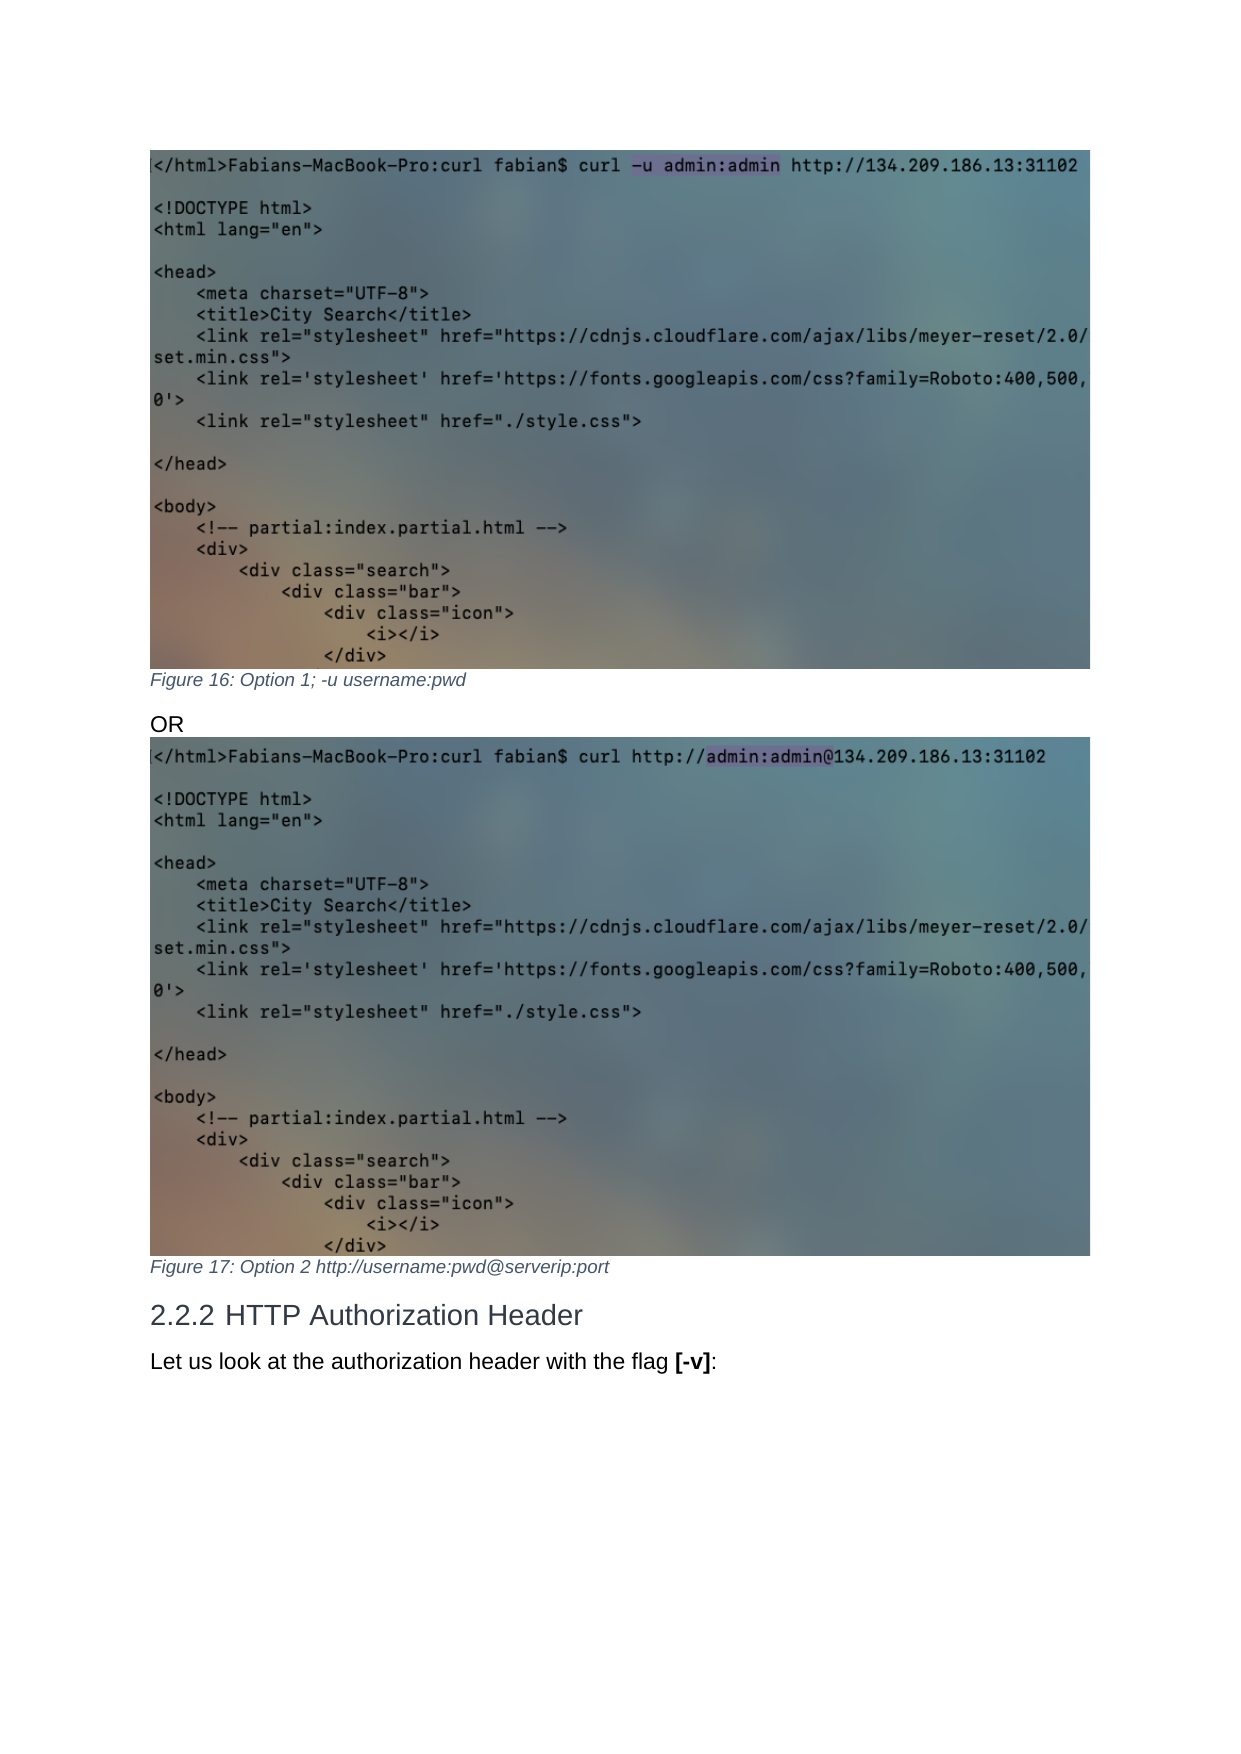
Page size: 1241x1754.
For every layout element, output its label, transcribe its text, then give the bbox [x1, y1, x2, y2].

text OR [150, 711, 1090, 737]
text Figure : Option 2 http://username:pwd@serverip:port [150, 1256, 1090, 1277]
text Let us look at the authorization header with the flag [-v]: [150, 1348, 1090, 1374]
text Figure : Option 1; -u username:pwd [150, 669, 1090, 690]
subtitle HTTP Authorization Header [150, 1298, 1090, 1332]
picture [150, 737, 1091, 1256]
picture [150, 150, 1091, 669]
